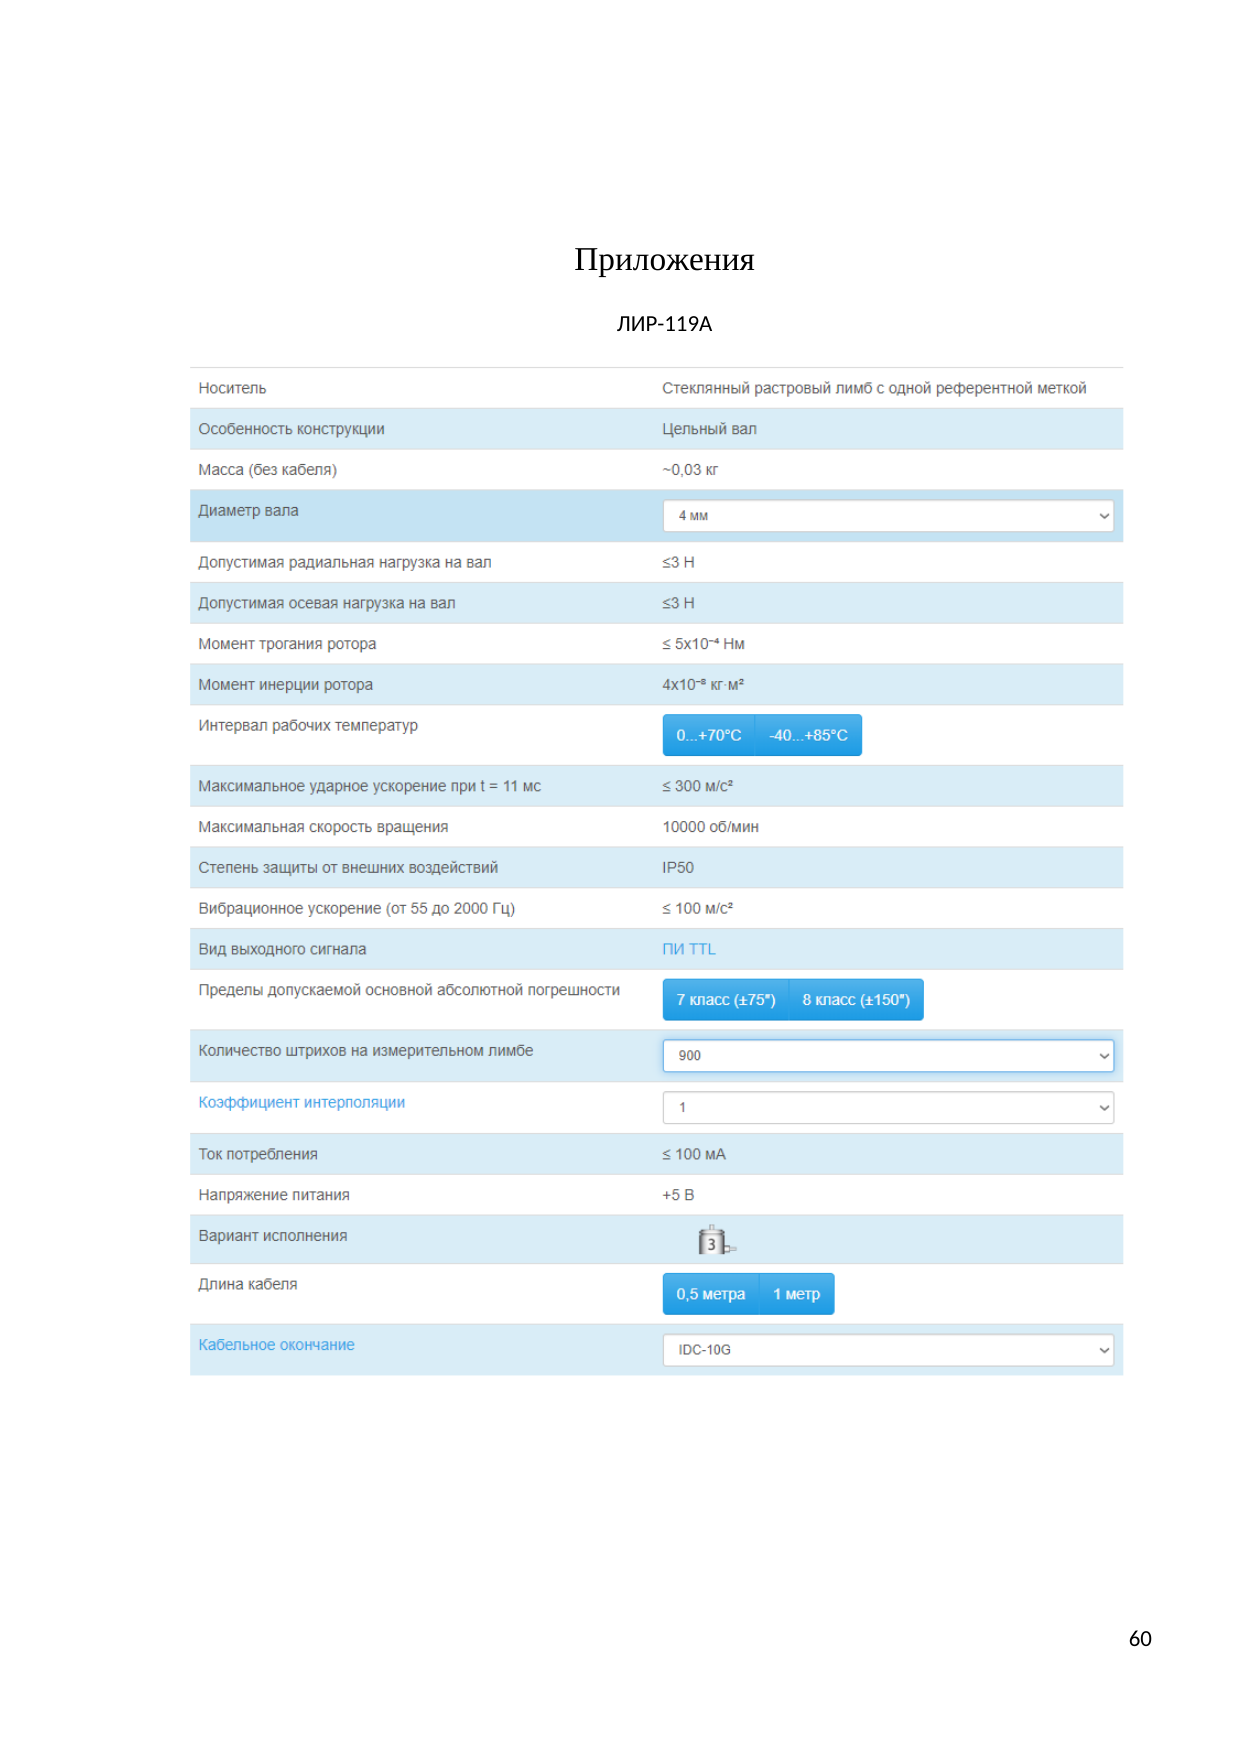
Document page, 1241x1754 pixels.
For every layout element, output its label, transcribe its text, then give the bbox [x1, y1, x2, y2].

subtitle Приложения [177, 239, 1152, 278]
picture [177, 356, 1152, 1381]
text ЛИР-119А [177, 309, 1152, 337]
